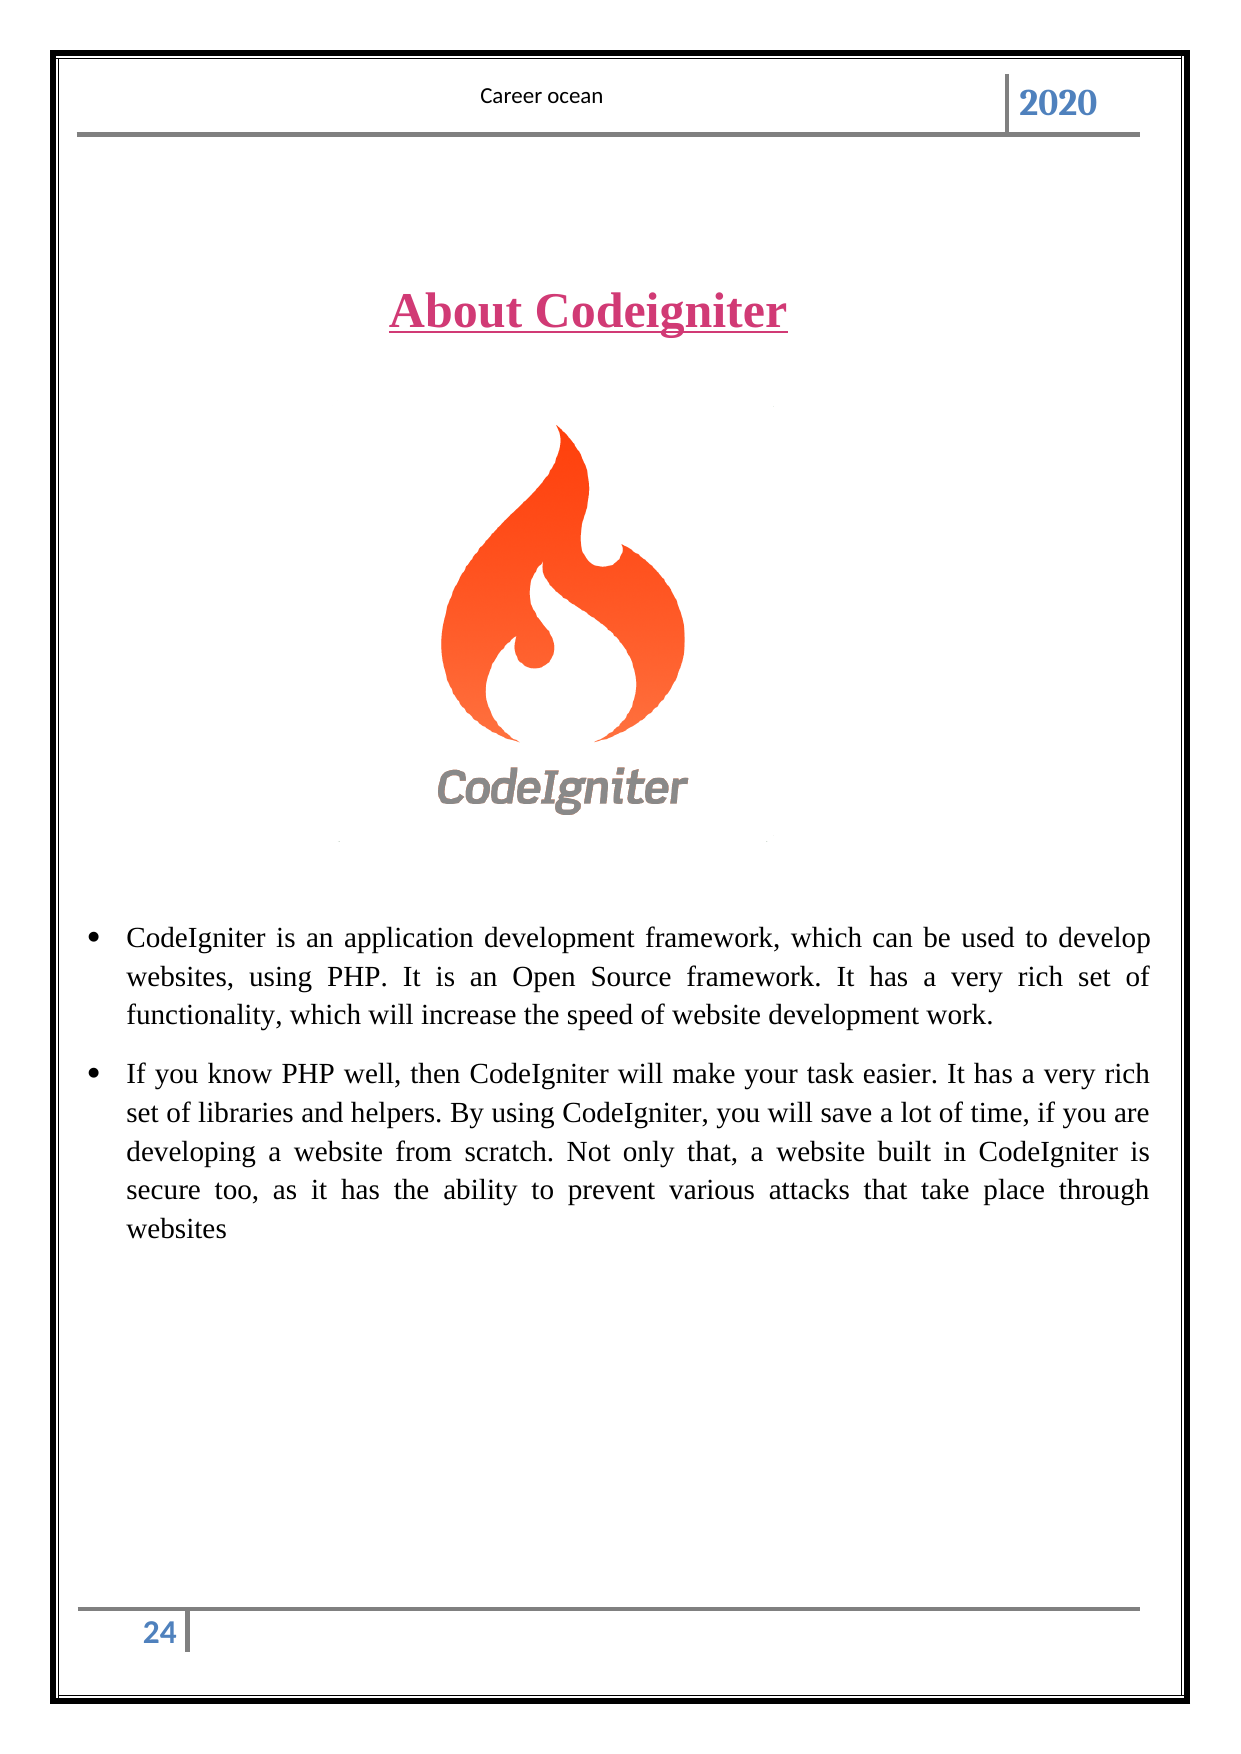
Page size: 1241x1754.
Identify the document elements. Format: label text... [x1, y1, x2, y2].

picture [331, 399, 774, 842]
subtitle If you know PHP well, then CodeIgniter will make your task easier. It has a very rich set of libraries and helpers. By using CodeIgniter, you will save a lot of time, if you are developing a website from scratch. Not only that, a website built in CodeIgniter is secure too, as it has the ability to prevent various attacks that take place through websites [89, 1057, 1152, 1244]
subtitle About Codeigniter [314, 281, 1152, 338]
subtitle CodeIgniter is an application development framework, which can be used to develop websites, using PHP. It is an Open Source framework. It has a very rich set of functionality, which will increase the speed of website development work. [89, 920, 1152, 1031]
